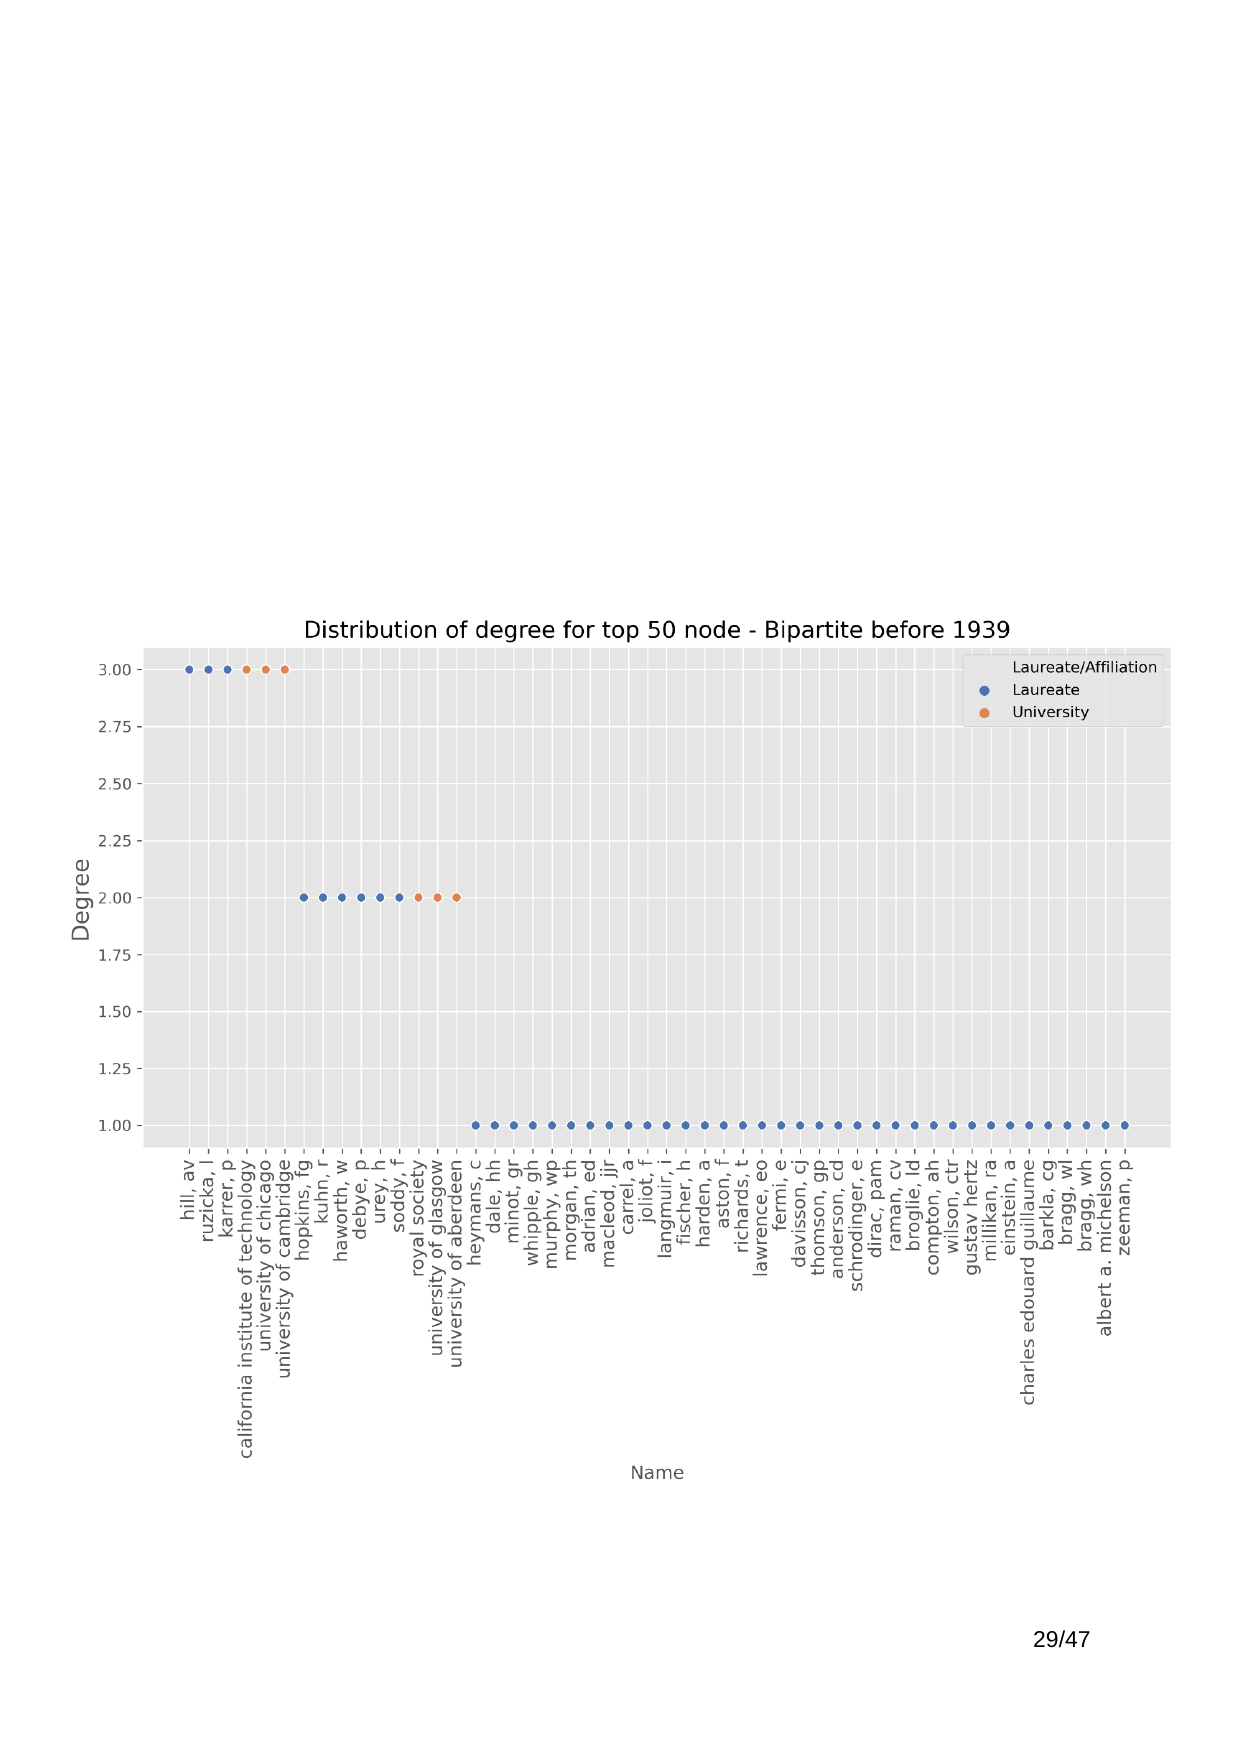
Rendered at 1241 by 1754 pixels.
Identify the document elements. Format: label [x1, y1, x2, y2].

picture [58, 609, 1182, 1493]
